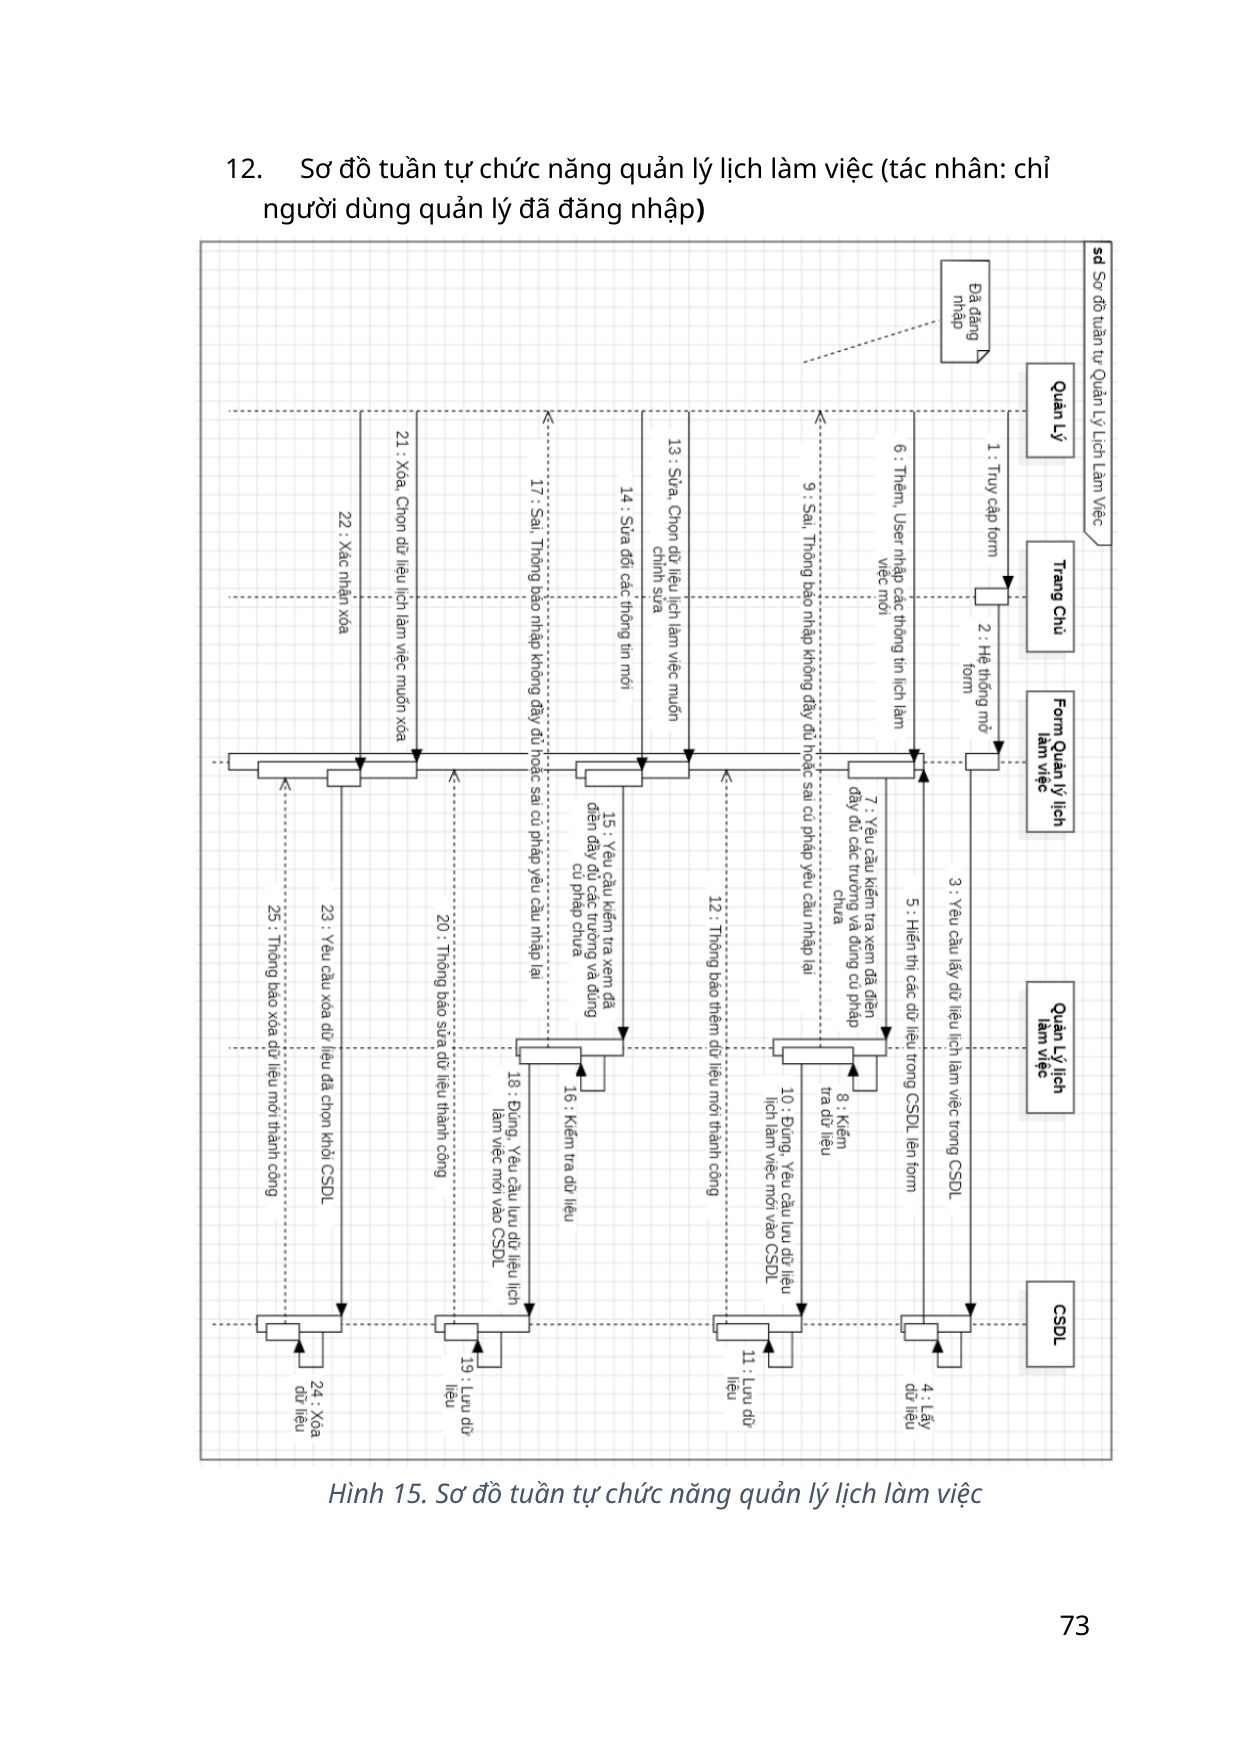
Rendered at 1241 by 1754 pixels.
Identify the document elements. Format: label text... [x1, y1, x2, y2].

list Sơ đồ tuần tự chức năng quản lý lịch làm việc (tác nhân: chỉ người dùng quản lý đã đăng nhập) [225, 150, 1090, 227]
picture [196, 238, 1118, 1466]
